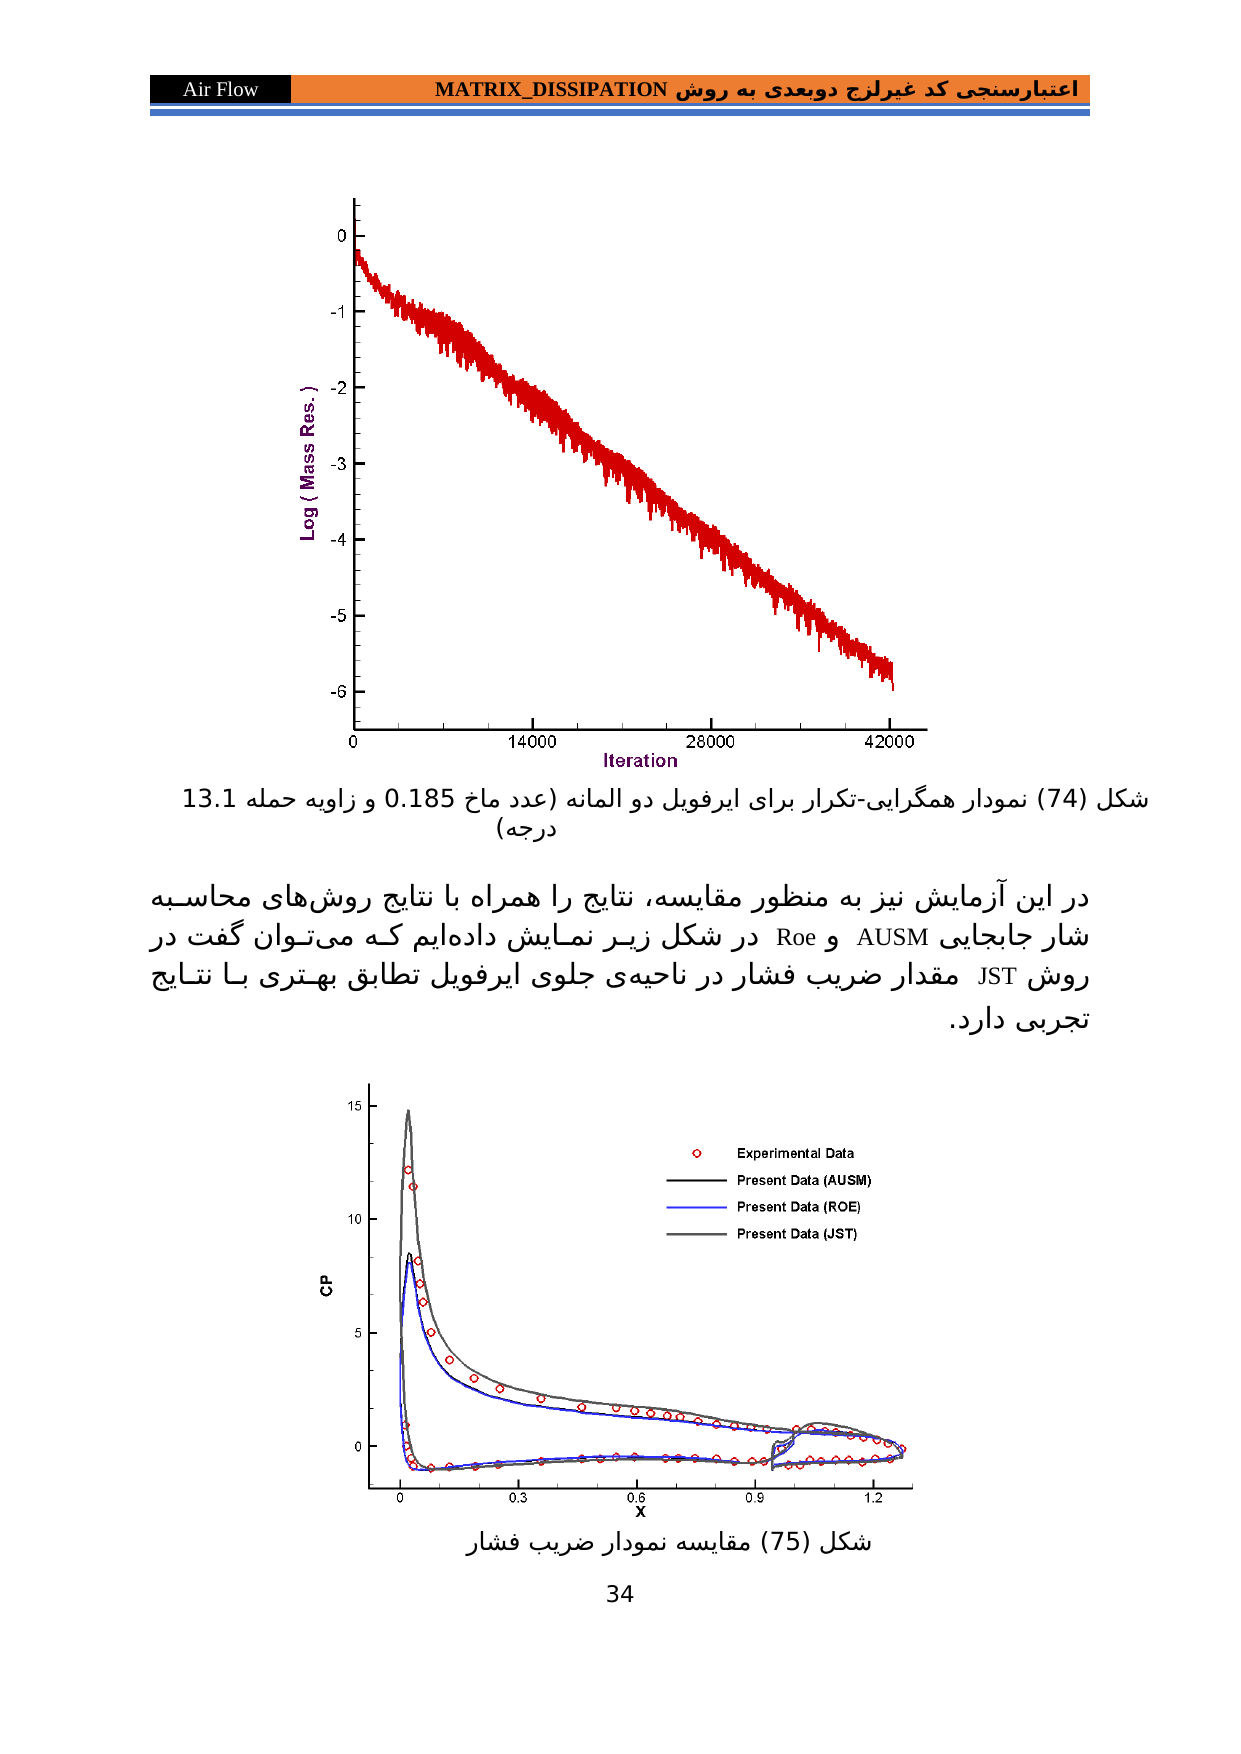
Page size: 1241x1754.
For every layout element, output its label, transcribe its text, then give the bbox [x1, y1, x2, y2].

picture [287, 189, 953, 780]
text در این آزمایش نیز به منظور مقایسه‌، نتایج را همراه با نتایج روش‌های محاسبه شار جابجایی AUSM و Roe در شکل زیر نمایش داده‌ایم که می‌توان گفت در روش JST مقدار ضریب فشار در ناحیه‌ی جلوی ایرفویل تطابق بهتری با نتایج تجربی دارد. [150, 880, 1090, 1036]
text مقایسه نمودار ضریب فشار [150, 1527, 1060, 1556]
text نمودار همگرایی-تکرار برای ایرفویل دو المانه (عدد ماخ 0.185 و زاویه حمله 13.1 درجه) [150, 784, 1060, 842]
picture [313, 1075, 927, 1523]
